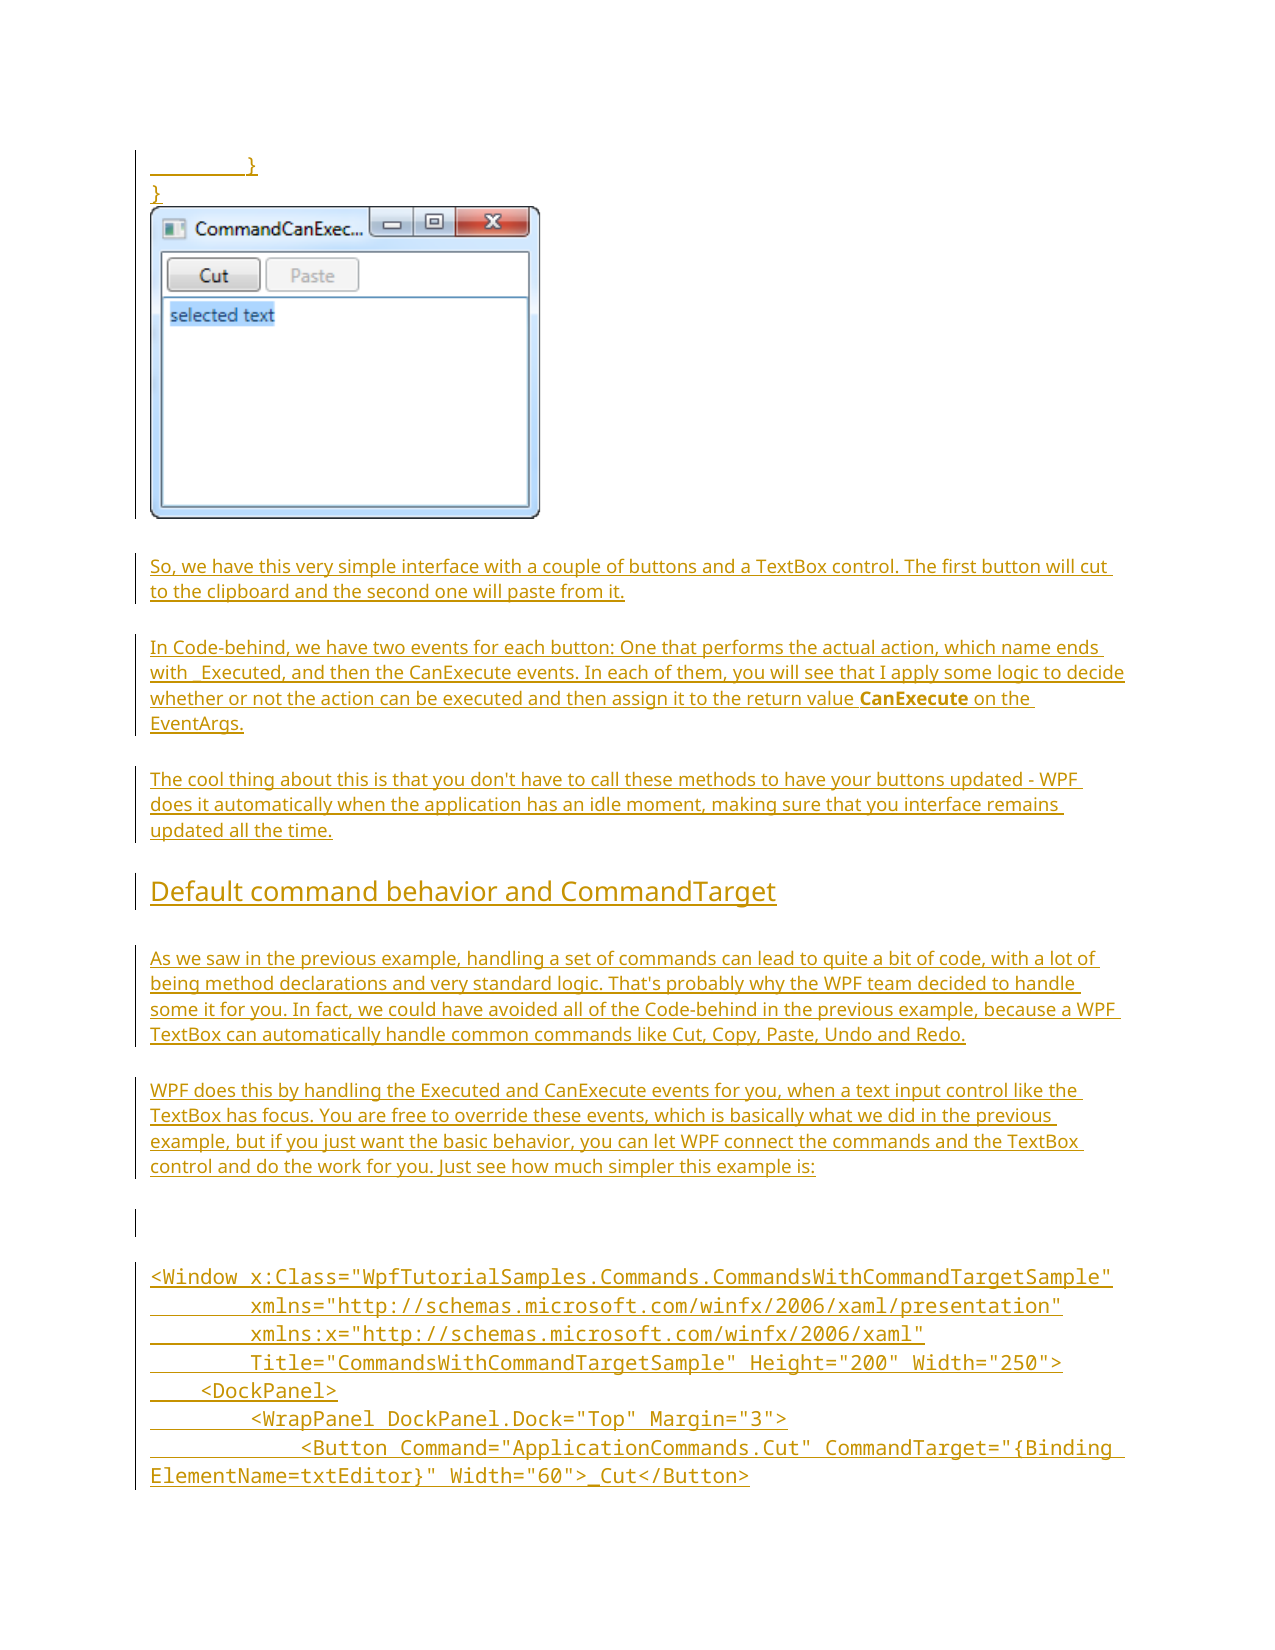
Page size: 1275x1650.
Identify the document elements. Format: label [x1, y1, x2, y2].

picture [150, 206, 540, 519]
